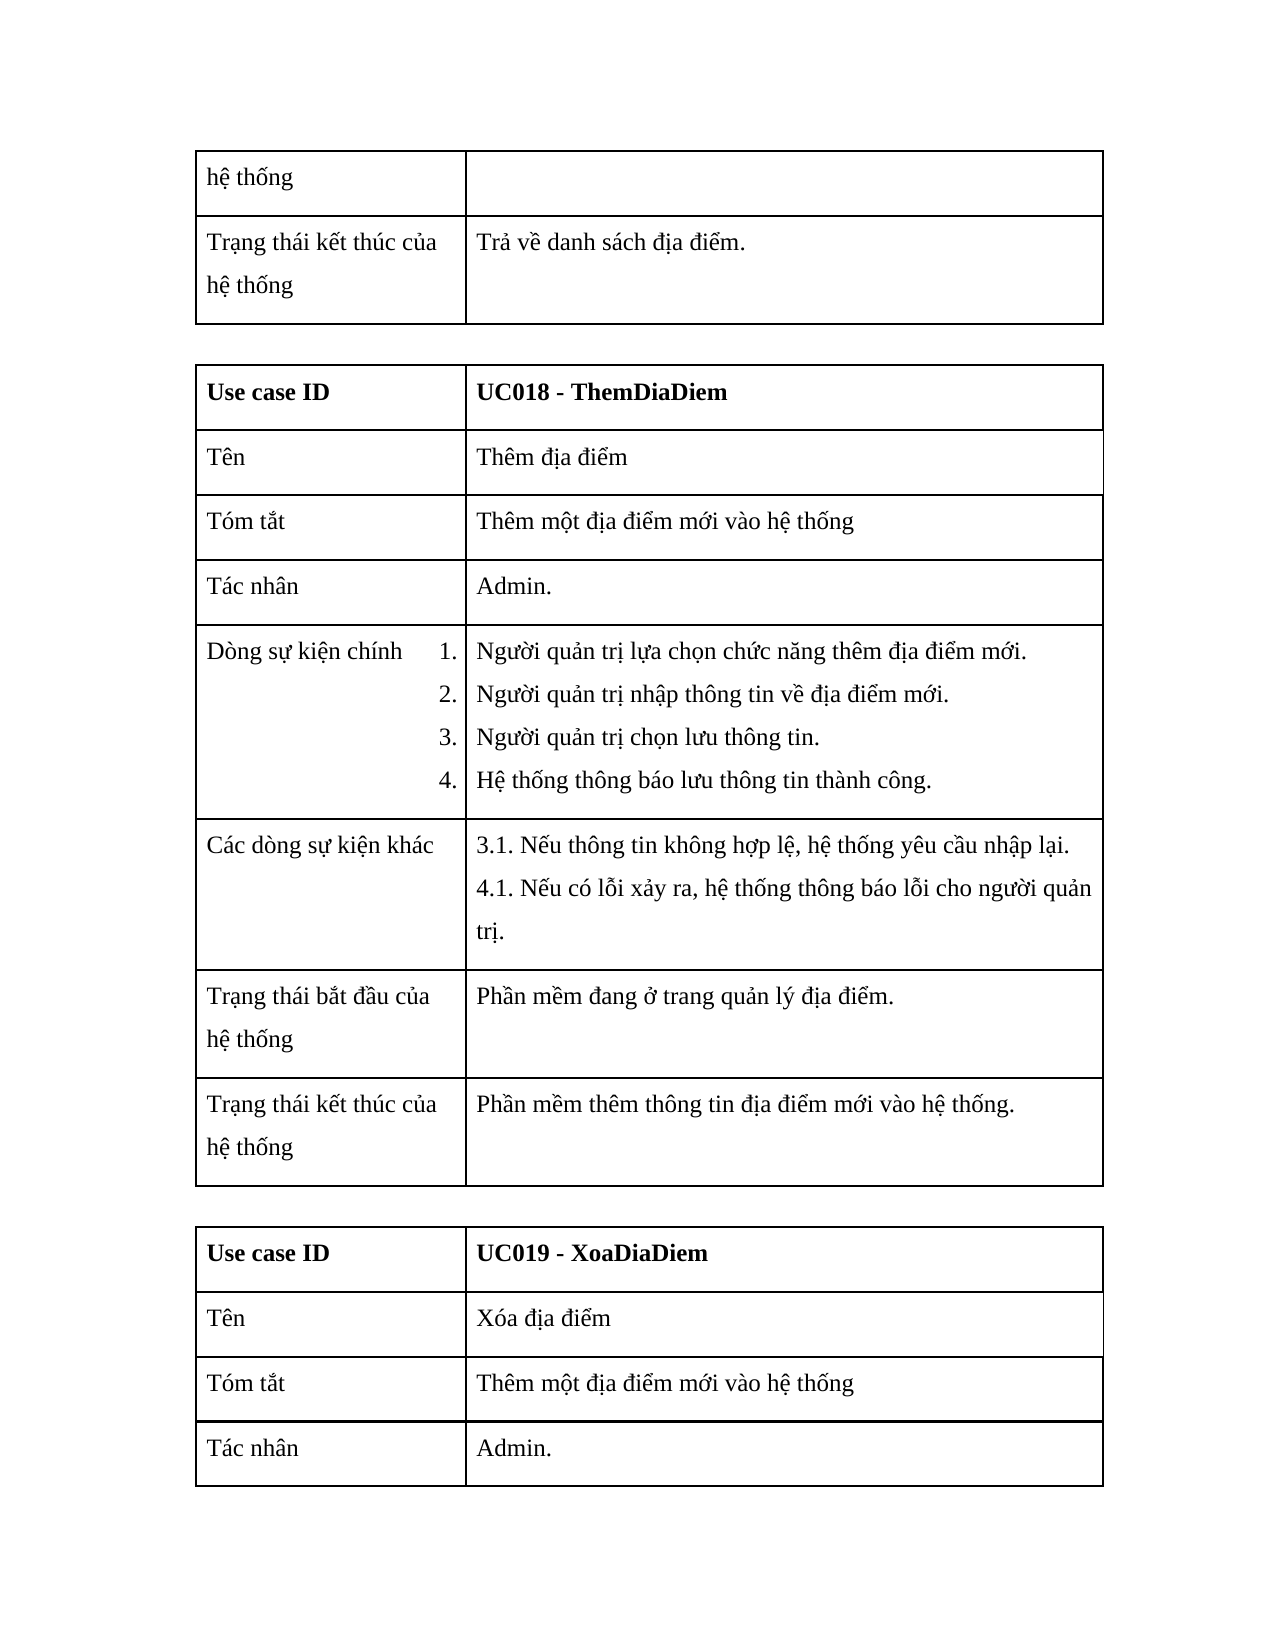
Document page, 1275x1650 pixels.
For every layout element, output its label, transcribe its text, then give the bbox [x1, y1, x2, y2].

table_header Use case ID [197, 366, 465, 429]
table_cell Admin. [467, 1423, 1102, 1485]
table_cell Tên [197, 431, 465, 494]
table_cell Người quản trị lựa chọn chức năng thêm địa điểm mới. Người quản trị nhập thông tin về địa điểm mới. Người quản trị chọn lưu thông tin. Hệ thống thông báo lưu thông tin thành công. [467, 626, 1102, 818]
table_cell Trạng thái kết thúc của hệ thống [197, 1079, 465, 1184]
table_cell Tên [197, 1293, 465, 1356]
table_cell Thêm địa điểm [467, 431, 1103, 494]
table_cell Tác nhân [197, 1423, 465, 1485]
table_cell 3.1. Nếu thông tin không hợp lệ, hệ thống yêu cầu nhập lại. 4.1. Nếu có lỗi xảy ra, hệ thống thông báo lỗi cho người quản trị. [467, 820, 1102, 969]
table_cell Trả về danh sách địa điểm. [467, 217, 1102, 323]
table_cell Trạng thái bắt đầu của hệ thống [197, 971, 465, 1077]
table_cell Các dòng sự kiện khác [197, 820, 465, 969]
table_cell Trạng thái kết thúc của hệ thống [197, 217, 465, 323]
table_cell Xóa địa điểm [467, 1293, 1103, 1356]
table_cell Phần mềm thêm thông tin địa điểm mới vào hệ thống. [467, 1079, 1102, 1184]
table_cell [197, 152, 465, 215]
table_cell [467, 152, 1102, 215]
table_header UC018 - ThemDiaDiem [467, 366, 1102, 429]
table_cell Tóm tắt [197, 1358, 465, 1420]
table_cell Thêm một địa điểm mới vào hệ thống [467, 1358, 1102, 1420]
table_cell Tác nhân [197, 561, 465, 623]
table_cell Phần mềm đang ở trang quản lý địa điểm. [467, 971, 1102, 1077]
table_header Use case ID [197, 1228, 465, 1291]
table_header UC019 - XoaDiaDiem [467, 1228, 1102, 1291]
table_cell Dòng sự kiện chính [197, 626, 465, 818]
table_cell Thêm một địa điểm mới vào hệ thống [467, 496, 1102, 559]
table_cell Admin. [467, 561, 1102, 623]
table_cell Tóm tắt [197, 496, 465, 559]
